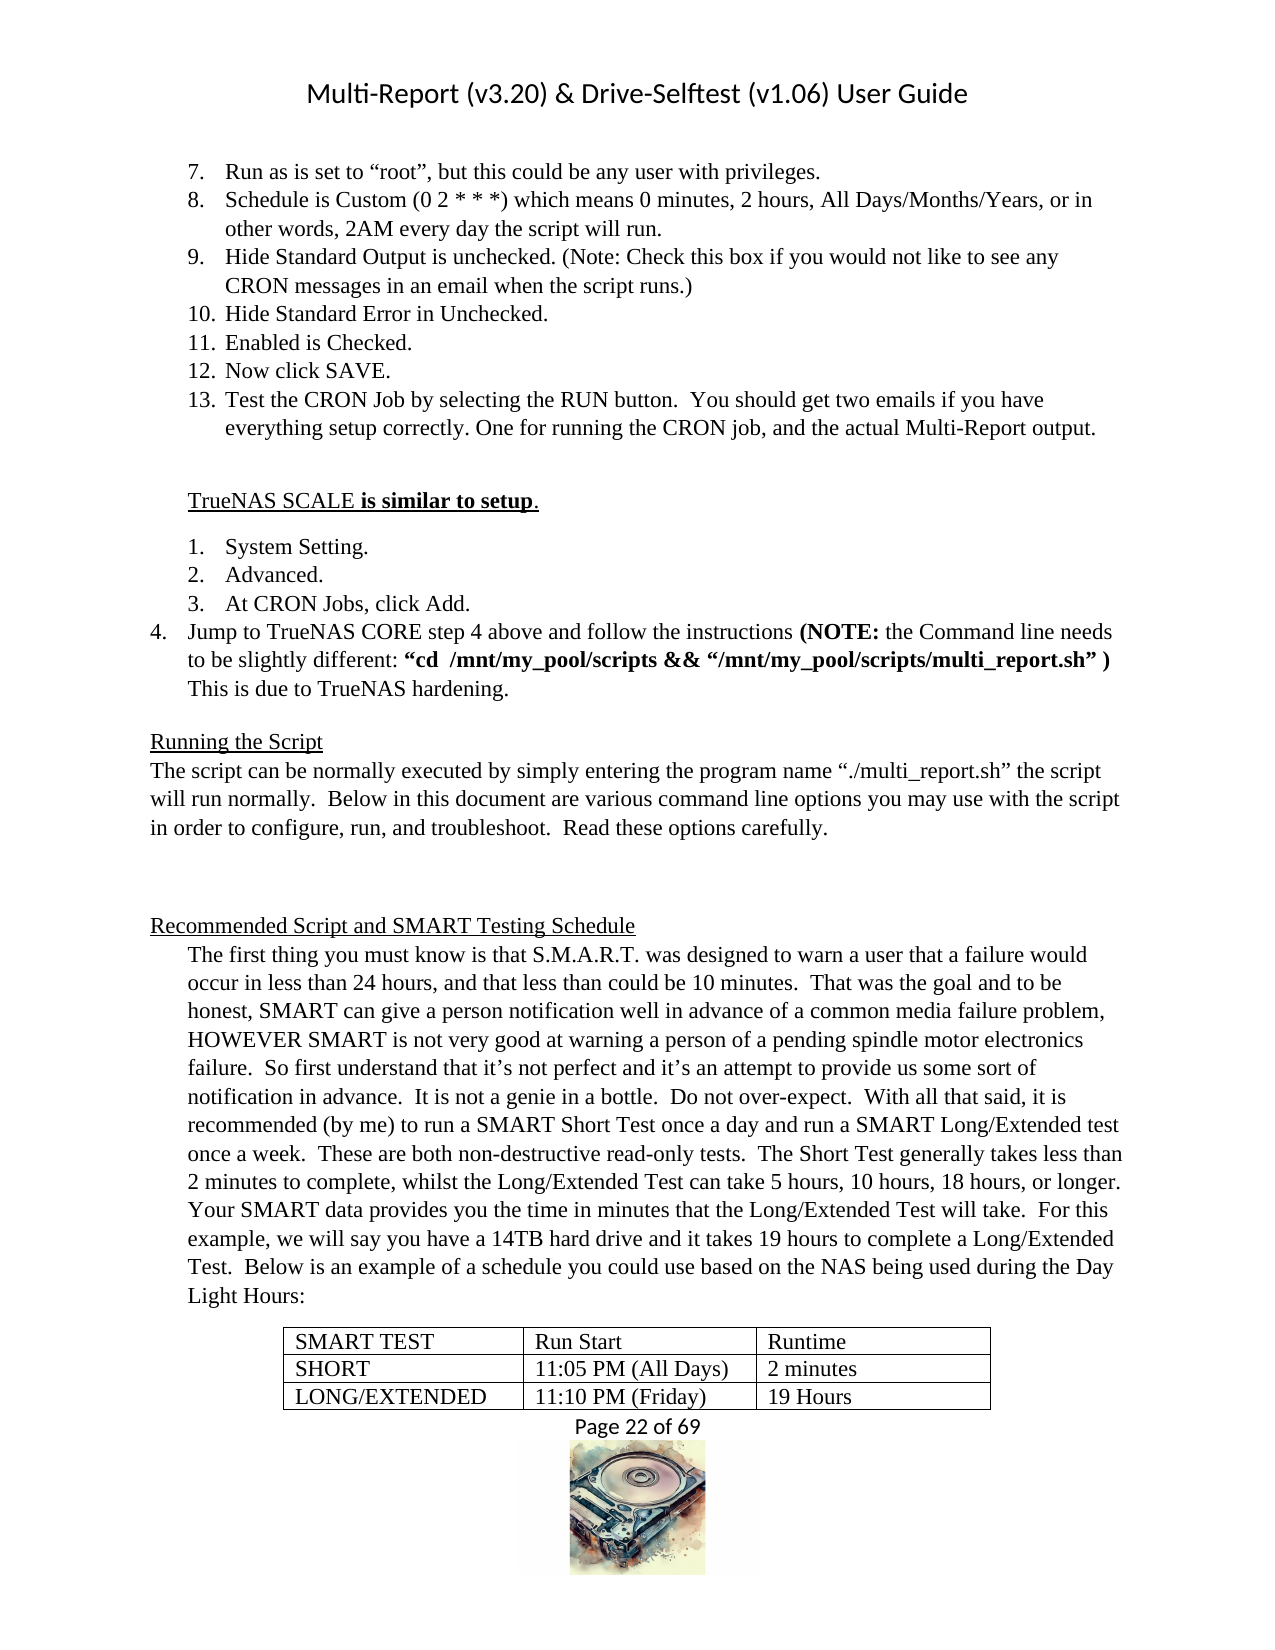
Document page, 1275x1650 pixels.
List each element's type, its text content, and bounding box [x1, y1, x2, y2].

table_header Runtime [757, 1328, 990, 1354]
subtitle Recommended Script and SMART Testing Schedule [150, 912, 1125, 938]
list Now click SAVE. [187, 357, 1125, 383]
table_cell 11:05 PM (All Days) [524, 1355, 756, 1382]
list Hide Standard Output is unchecked. (Note: Check this box if you would not like to see any CRON messages in an email when the script runs.) [187, 243, 1125, 298]
list Schedule is Custom (0 2 * * *) which means 0 minutes, 2 hours, All Days/Months/Years, or in other words, 2AM every day the script will run. [187, 187, 1125, 241]
list Test the CRON Job by selecting the RUN button. You should get two emails if you have everything setup correctly. One for running the CRON job, and the actual Multi-Report output. [187, 386, 1125, 440]
table_header Run Start [524, 1328, 756, 1354]
table_cell LONG/EXTENDED [284, 1383, 523, 1409]
table_cell 19 Hours [757, 1383, 990, 1409]
list At CRON Jobs, click Add. [187, 589, 1125, 616]
list System Setting. [187, 533, 1125, 559]
list Enabled is Checked. [187, 329, 1125, 355]
subtitle Running the Script [150, 728, 1125, 755]
list Hide Standard Error in Unchecked. [187, 300, 1125, 327]
text The script can be normally executed by simply entering the program name “./multi_report.sh” the script will run normally. Below in this document are various command line options you may use with the script in order to configure, run, and troubleshoot. Read these options carefully. [150, 757, 1125, 840]
list Advanced. [187, 561, 1125, 587]
table_cell 11:10 PM (Friday) [524, 1383, 756, 1409]
list Run as is set to “root”, but this could be any user with privileges. [187, 158, 1125, 184]
table_cell 2 minutes [757, 1355, 990, 1382]
text The first thing you must know is that S.M.A.R.T. was designed to warn a user that a failure would occur in less than 24 hours, and that less than could be 10 minutes. That was the goal and to be honest, SMART can give a person notification well in advance of a common media failure problem, HOWEVER SMART is not very good at warning a person of a pending spindle motor electronics failure. So first understand that it’s not perfect and it’s an attempt to provide us some sort of notification in advance. It is not a genie in a bottle. Do not over-expect. With all that said, it is recommended (by me) to run a SMART Short Test once a day and run a SMART Long/Extended test once a week. These are both non-destructive read-only tests. The Short Test generally takes less than 2 minutes to complete, whilst the Long/Extended Test can take 5 hours, 10 hours, 18 hours, or longer. Your SMART data provides you the time in minutes that the Long/Extended Test will take. For this example, we will say you have a 14TB hard drive and it takes 19 hours to complete a Long/Extended Test. Below is an example of a schedule you could use based on the NAS being used during the Day Light Hours: [187, 941, 1125, 1308]
list Jump to TrueNAS CORE step 4 above and follow the instructions (NOTE: the Command line needs to be slightly different: “cd /mnt/my_pool/scripts && “/mnt/my_pool/scripts/multi_report.sh” ) This is due to TrueNAS hardening. [150, 618, 1125, 701]
text TrueNAS SCALE is similar to setup. [187, 488, 1125, 514]
table_header SMART TEST [284, 1328, 523, 1354]
table_cell SHORT [284, 1355, 523, 1382]
picture [517, 1440, 758, 1575]
